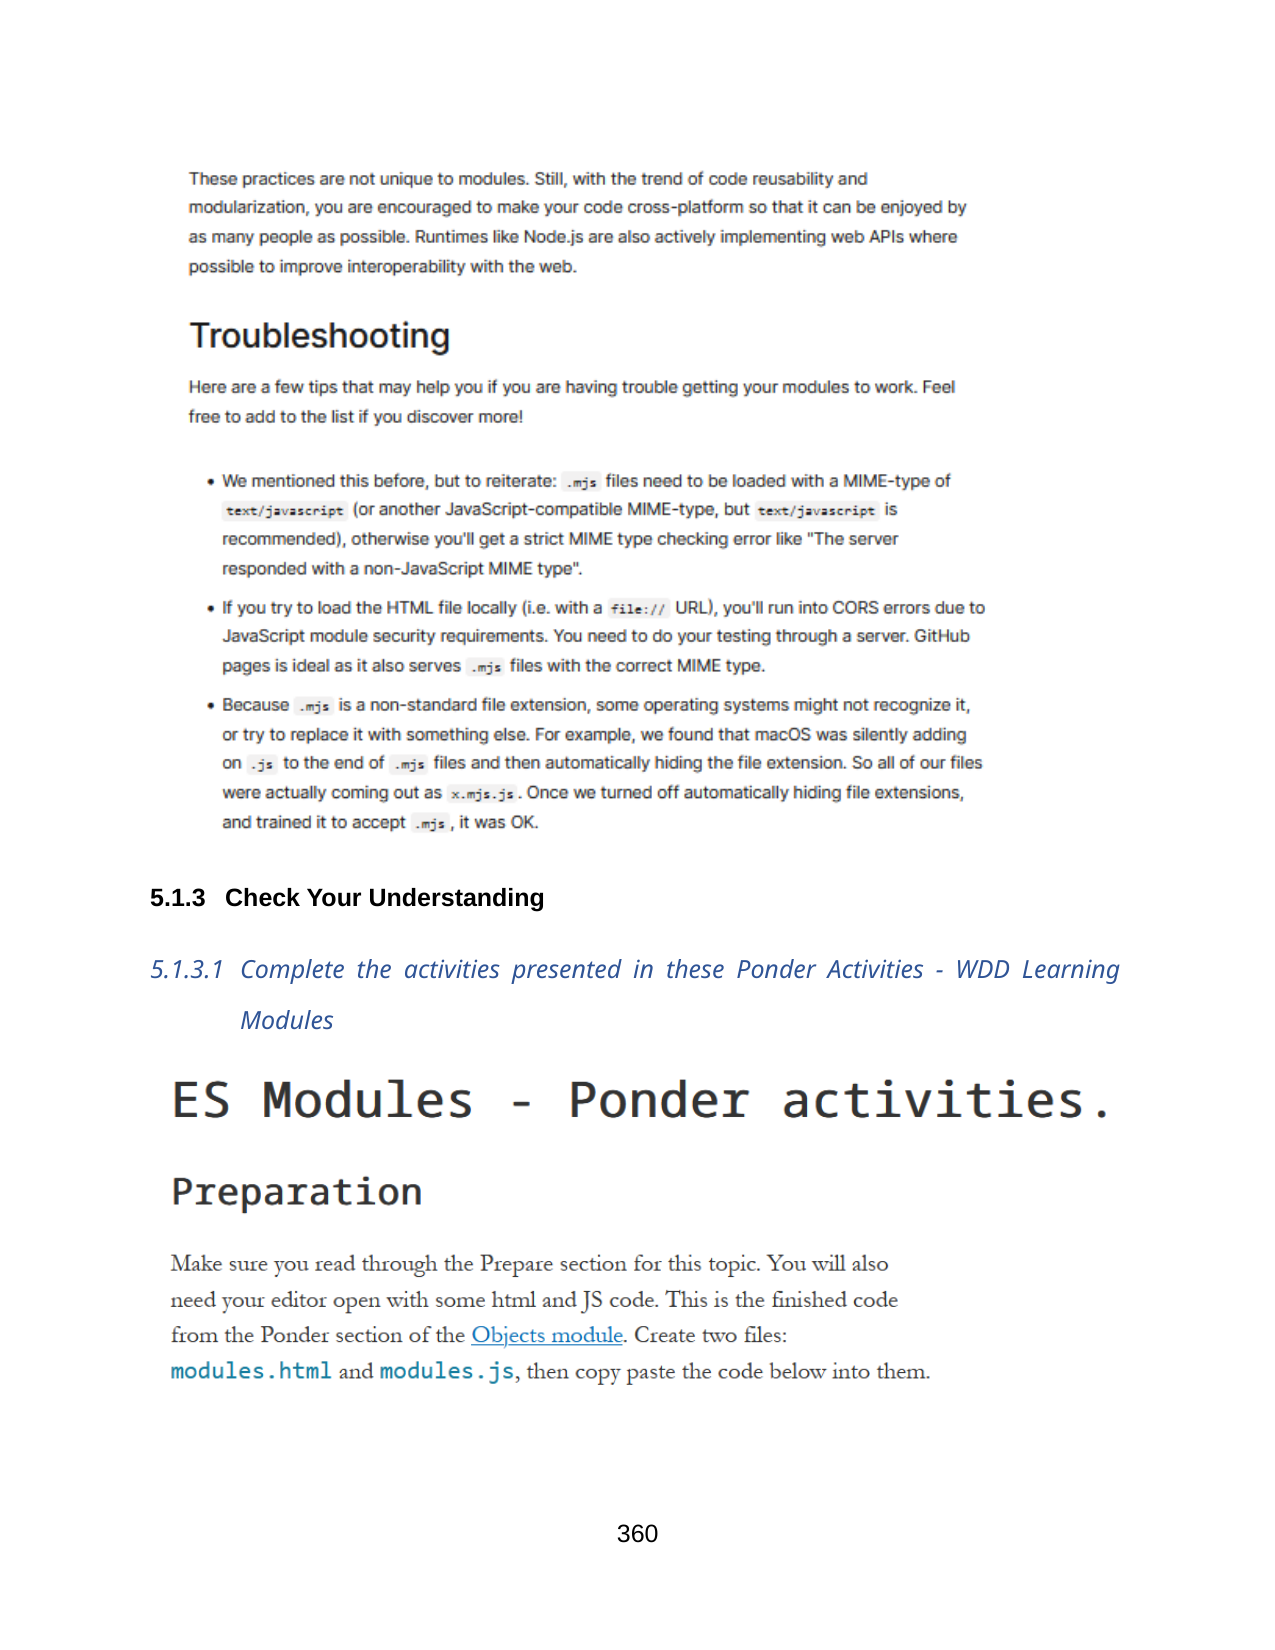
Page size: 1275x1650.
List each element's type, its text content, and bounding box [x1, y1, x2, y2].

subtitle Check Your Understanding [150, 883, 1125, 912]
picture [150, 150, 1010, 844]
picture [150, 1053, 1125, 1403]
subtitle Complete the activities presented in these Ponder Activities - WDD Learning Modules [150, 951, 1125, 1036]
